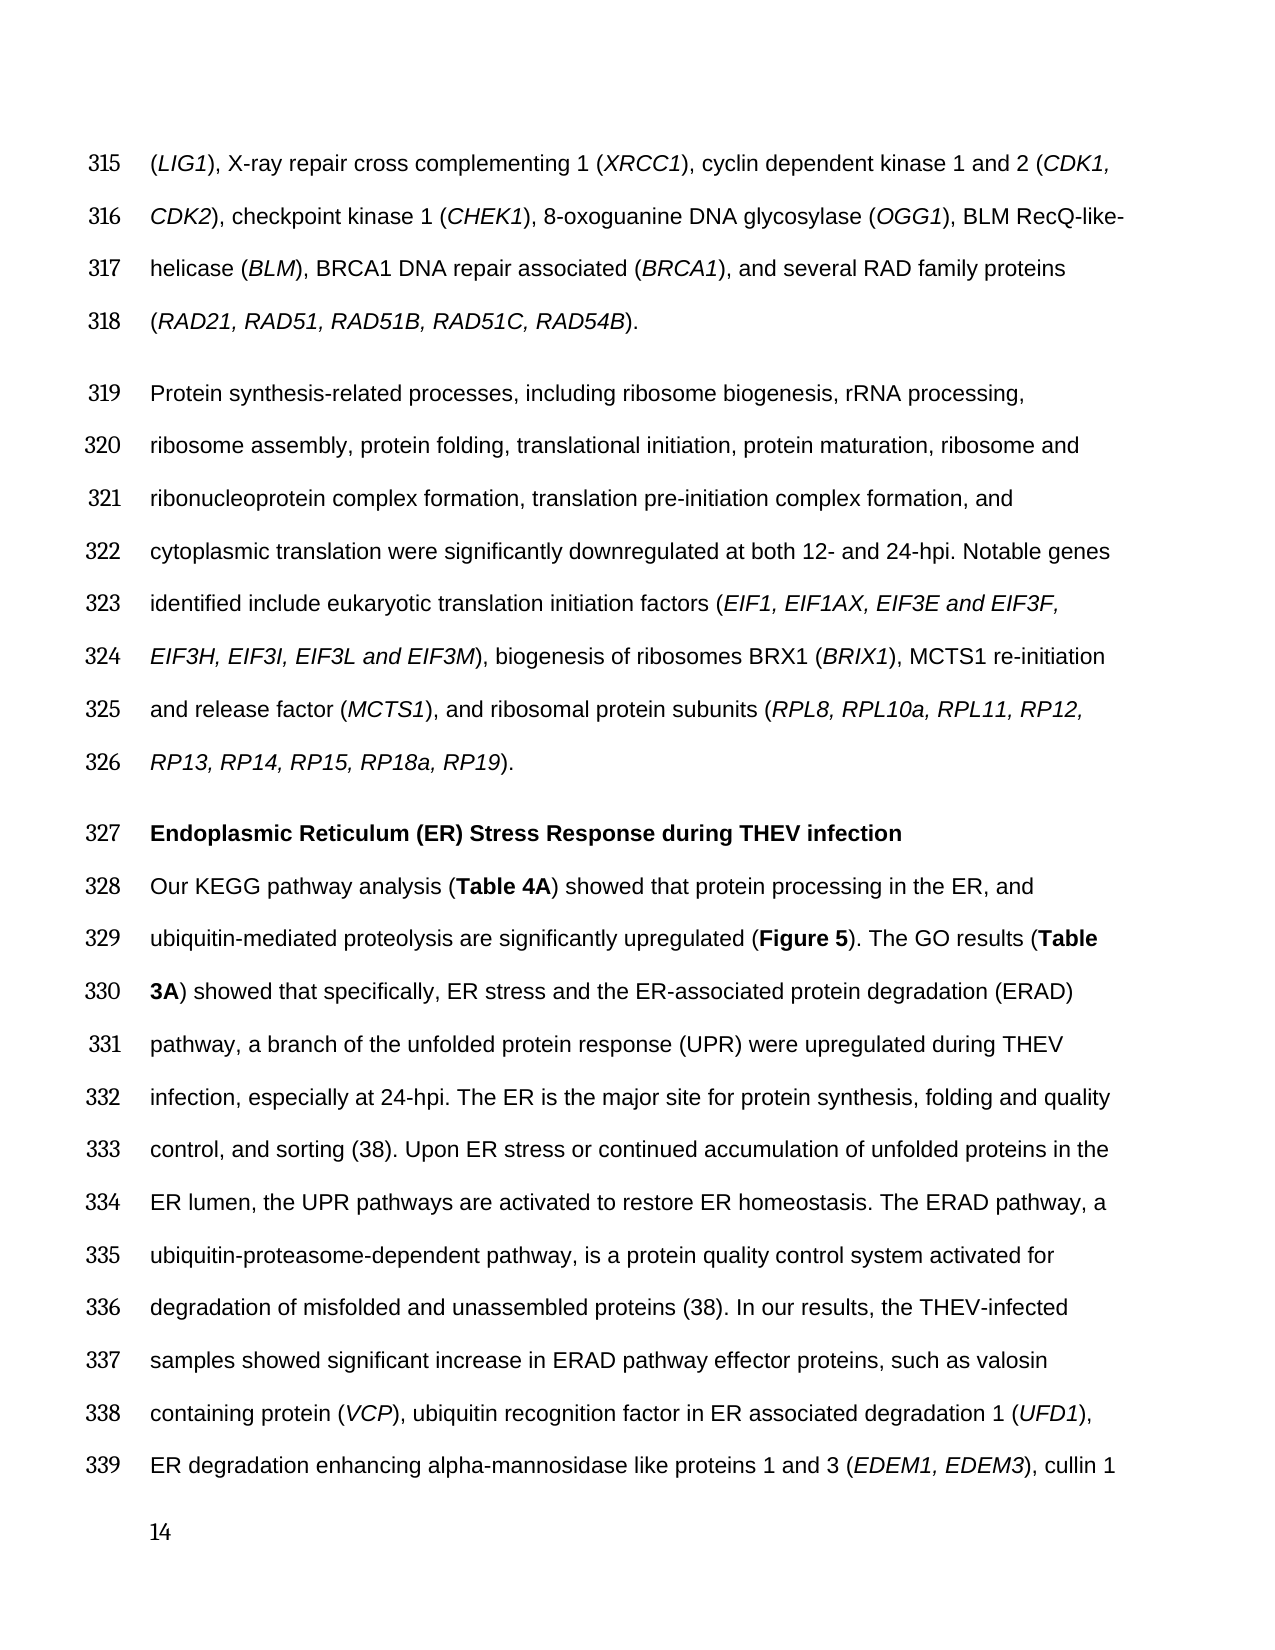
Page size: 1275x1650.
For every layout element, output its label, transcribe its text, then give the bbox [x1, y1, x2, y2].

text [150, 150, 1125, 334]
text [150, 820, 1125, 1479]
text Protein synthesis-related processes, including ribosome biogenesis, rRNA processing, ribosome assembly, protein folding, translational initiation, protein maturation, ribosome and ribonucleoprotein complex formation, translation pre-initiation complex formation, and cytoplasmic translation were significantly downregulated at both 12- and 24-hpi. Notable genes identified include eukaryotic translation initiation factors (EIF1, EIF1AX, EIF3E and EIF3F, EIF3H, EIF3I, EIF3L and EIF3M), biogenesis of ribosomes BRX1 (BRIX1), MCTS1 re-initiation and release factor (MCTS1), and ribosomal protein subunits (RPL8, RPL10a, RPL11, RP12, RP13, RP14, RP15, RP18a, RP19). [150, 379, 1125, 775]
